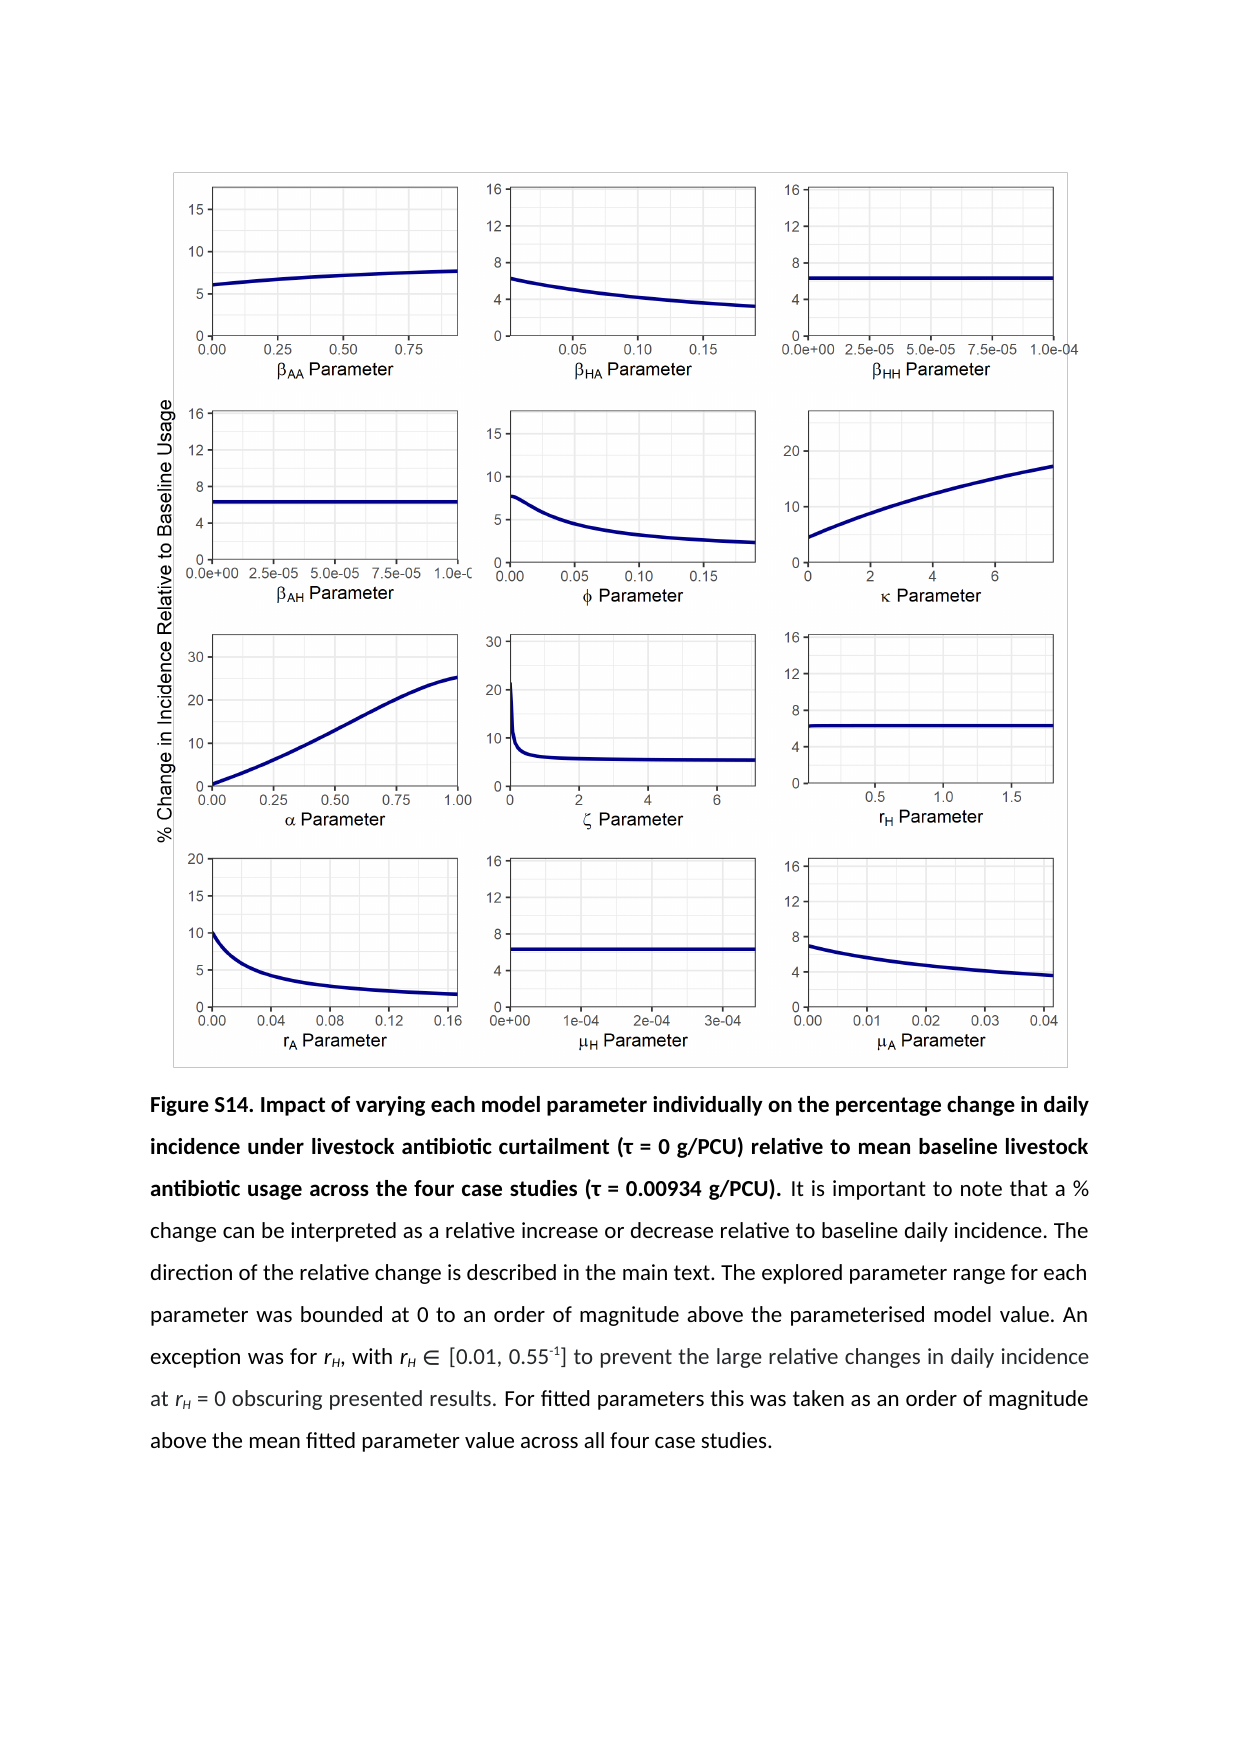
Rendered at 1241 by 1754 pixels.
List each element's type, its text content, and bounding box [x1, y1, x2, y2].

text Figure S14. Impact of varying each model parameter individually on the percentage change in daily incidence under livestock antibiotic curtailment (τ = 0 g/PCU) relative to mean baseline livestock antibiotic usage across the four case studies (τ = 0.00934 g/PCU). It is important to note that a % change can be interpreted as a relative increase or decrease relative to baseline daily incidence. The direction of the relative change is described in the main text. The explored parameter range for each parameter was bounded at 0 to an order of magnitude above the parameterised model value. An exception was for rH, with rH ∈ [0.01, 0.55-1] to prevent the large relative changes in daily incidence at rH = 0 obscuring presented results. For fitted parameters this was taken as an order of magnitude above the mean fitted parameter value across all four case studies. [150, 1091, 1090, 1454]
picture [150, 150, 1091, 1091]
